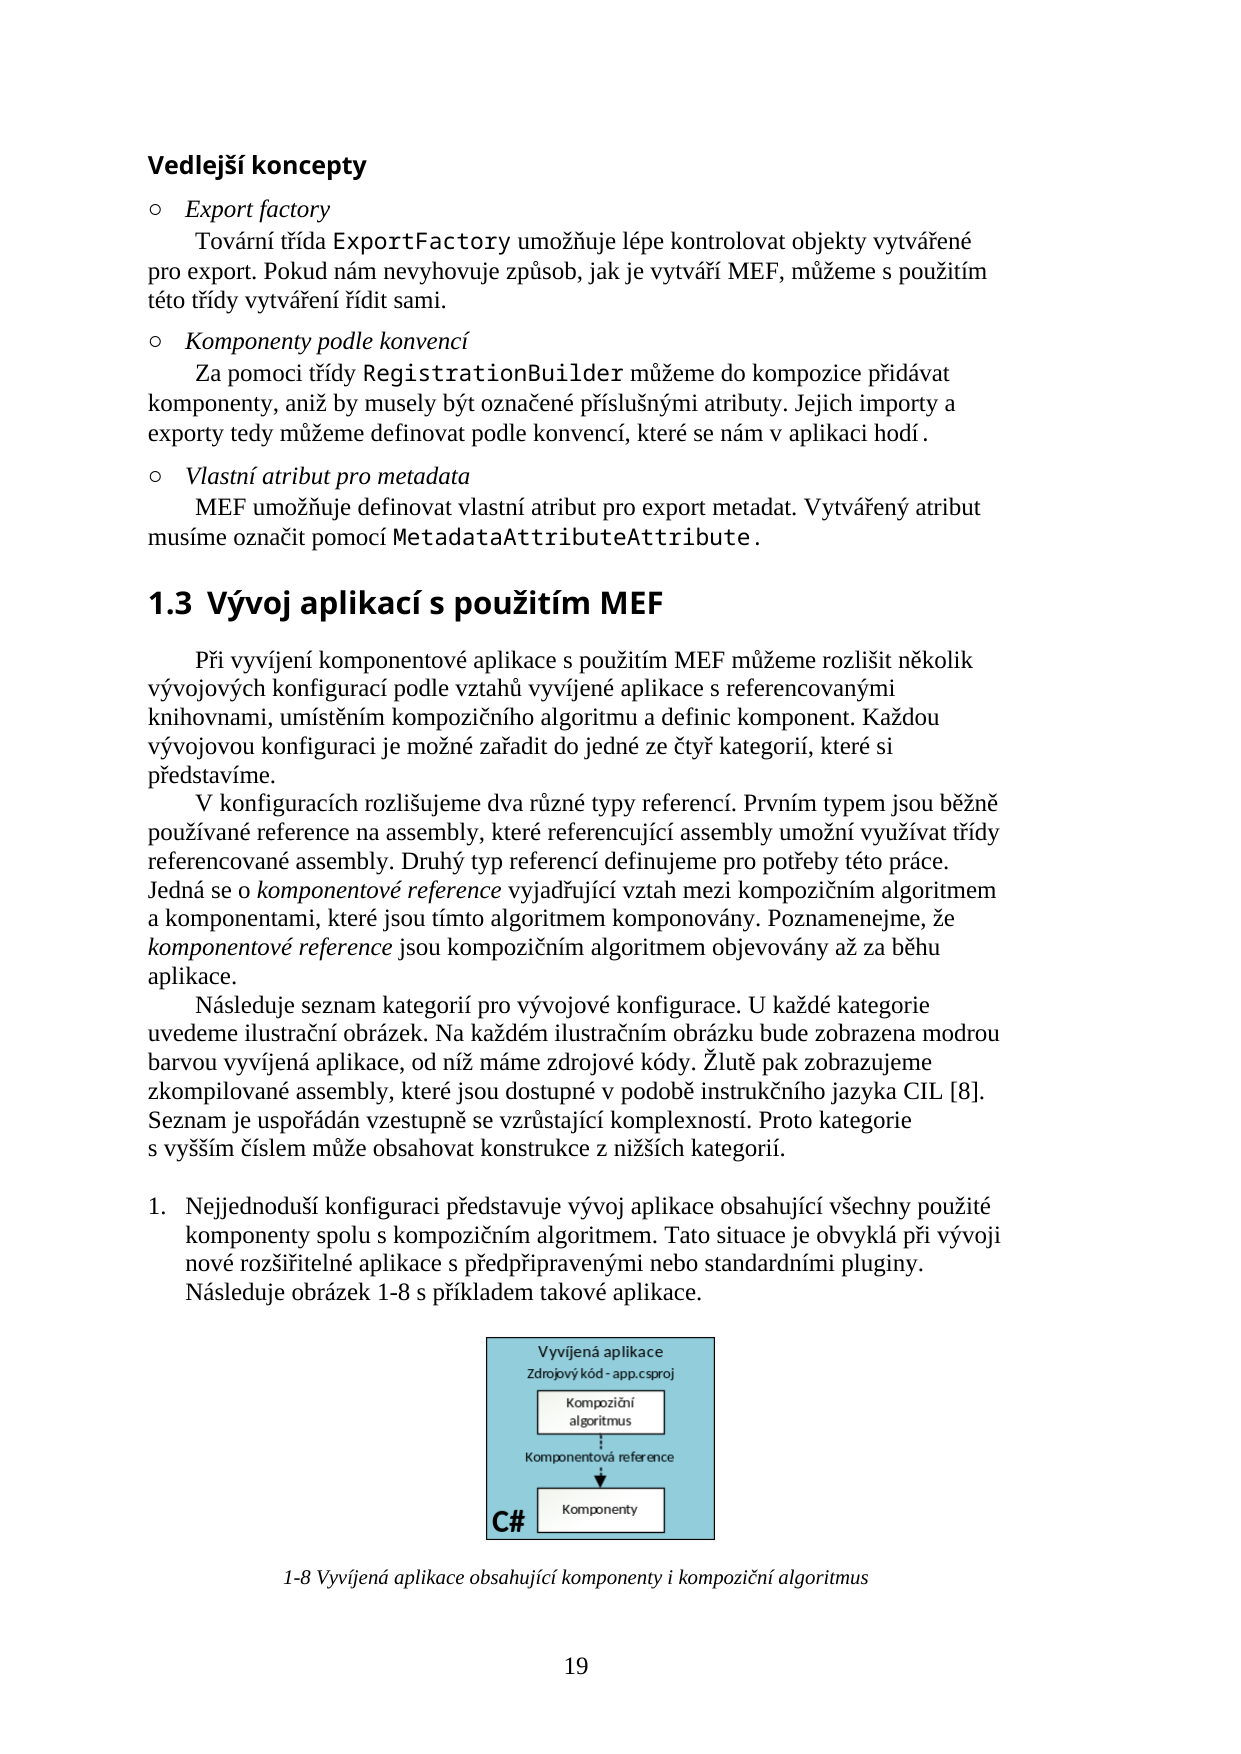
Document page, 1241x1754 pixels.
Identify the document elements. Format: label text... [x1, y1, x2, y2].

list Nejjednoduší konfiguraci představuje vývoj aplikace obsahující všechny použité komponenty spolu s kompozičním algoritmem. Tato situace je obvyklá při vývoji nové rozšiřitelné aplikace s předpřipravenými nebo standardními pluginy. Následuje obrázek 1-8 s příkladem takové aplikace. [148, 1191, 1004, 1306]
text Vedlejší koncepty [148, 148, 1004, 182]
list Komponenty podle konvencí [148, 326, 1004, 357]
text Tovární třída ExportFactory umožňuje lépe kontrolovat objekty vytvářené pro export. Pokud nám nevyhovuje způsob, jak je vytváří MEF, můžeme s použitím této třídy vytváření řídit sami. [148, 225, 1004, 314]
text Při vyvíjení komponentové aplikace s použitím MEF můžeme rozlišit několik vývojových konfigurací podle vztahů vyvíjené aplikace s referencovanými knihovnami, umístěním kompozičního algoritmu a definic komponent. Každou vývojovou konfiguraci je možné zařadit do jedné ze čtyř kategorií, které si představíme. [148, 645, 1004, 788]
text V konfiguracích rozlišujeme dva různé typy referencí. Prvním typem jsou běžně používané reference na assembly, které referencující assembly umožní využívat třídy referencované assembly. Druhý typ referencí definujeme pro potřeby této práce. Jedná se o komponentové reference vyjadřující vztah mezi kompozičním algoritmem a komponentami, které jsou tímto algoritmem komponovány. Poznamenejme, že komponentové reference jsou kompozičním algoritmem objevovány až za běhu aplikace. [148, 788, 1004, 990]
subtitle Vývoj aplikací s použitím MEF [148, 581, 1004, 623]
text Za pomoci třídy RegistrationBuilder můžeme do kompozice přidávat komponenty, aniž by musely být označené příslušnými atributy. Jejich importy a exporty tedy můžeme definovat podle konvencí, které se nám v aplikaci hodí. [148, 357, 1004, 448]
text Následuje seznam kategorií pro vývojové konfigurace. U každé kategorie uvedeme ilustrační obrázek. Na každém ilustračním obrázku bude zobrazena modrou barvou vyvíjená aplikace, od níž máme zdrojové kódy. Žlutě pak zobrazujeme zkompilované assembly, které jsou dostupné v podobě instrukčního jazyka CIL [8]. Seznam je uspořádán vzestupně se vzrůstající komplexností. Proto kategorie s vyšším číslem může obsahovat konstrukce z nižších kategorií. [148, 990, 1004, 1162]
list Export factory [148, 194, 1004, 225]
text MEF umožňuje definovat vlastní atribut pro export metadat. Vytvářený atribut musíme označit pomocí MetadataAttributeAttribute. [148, 492, 1004, 552]
list Vlastní atribut pro metadata [148, 461, 1004, 492]
